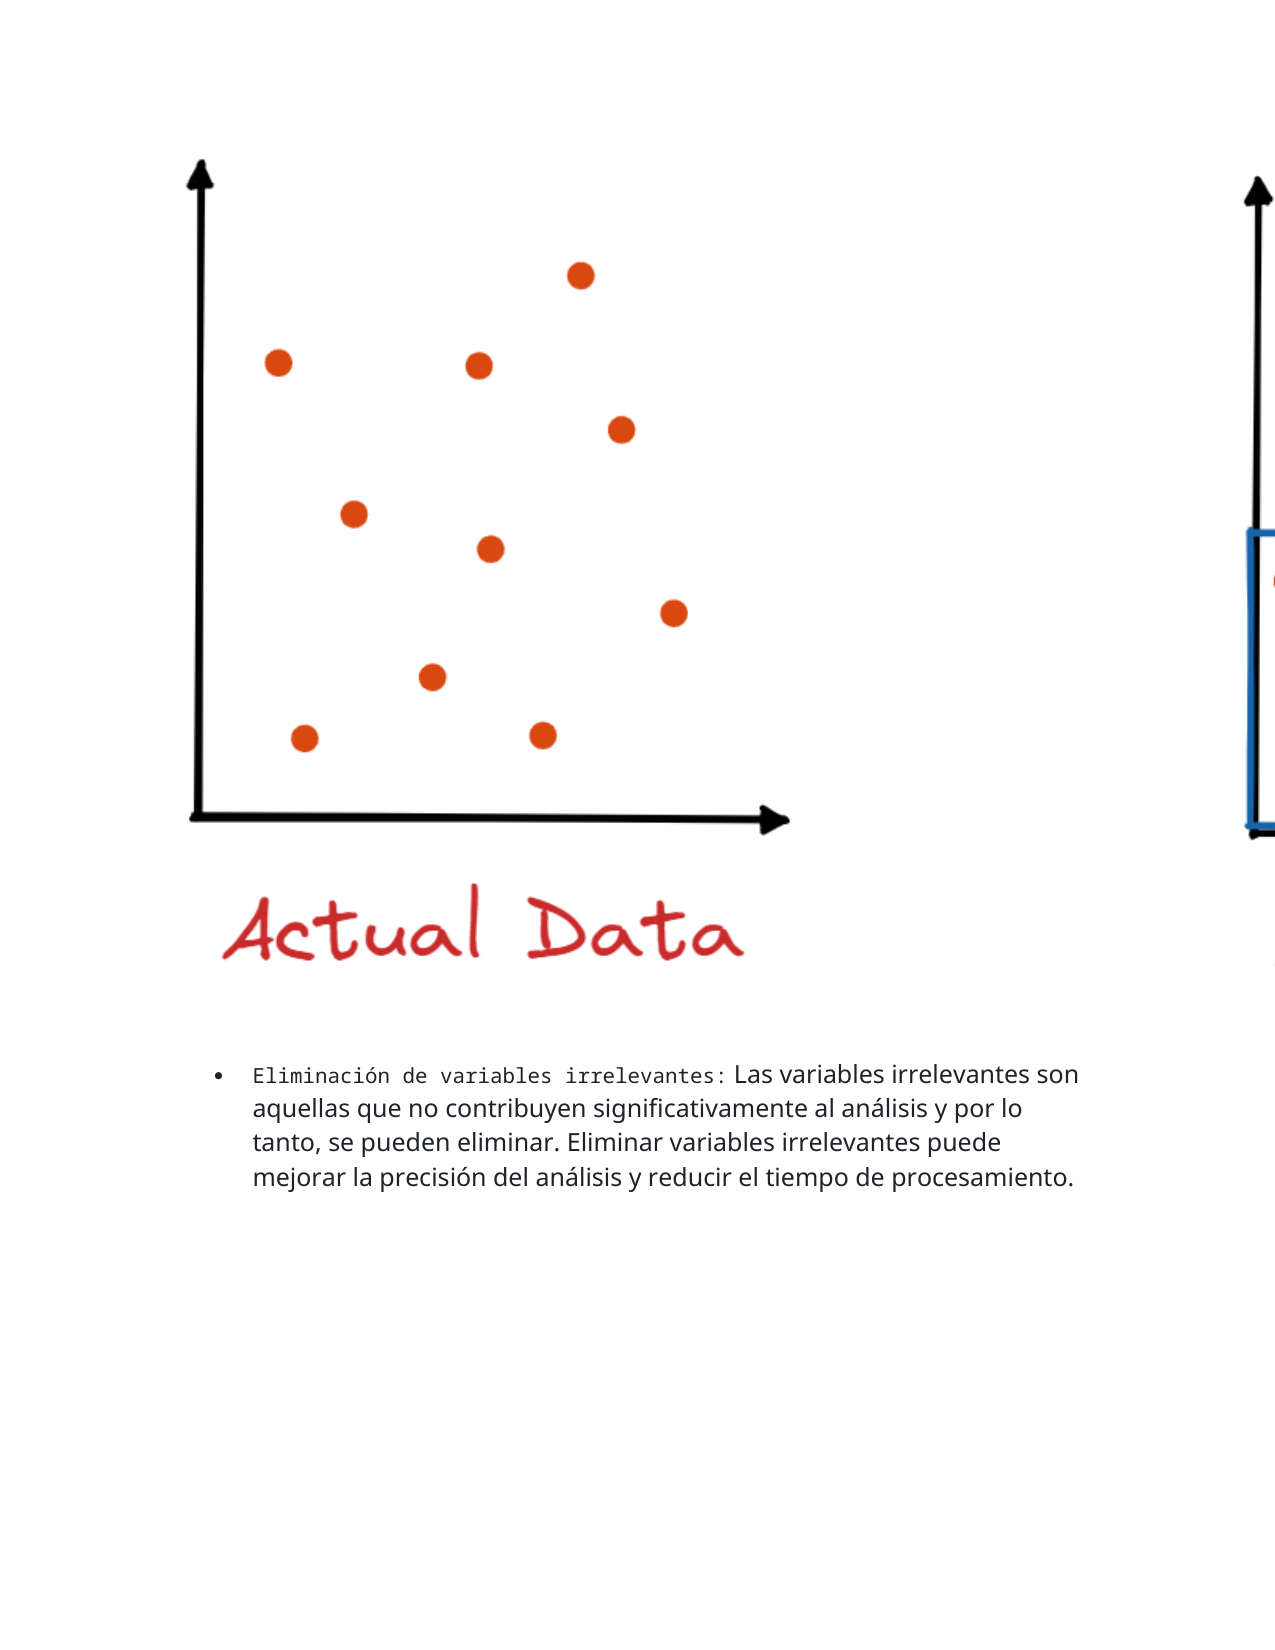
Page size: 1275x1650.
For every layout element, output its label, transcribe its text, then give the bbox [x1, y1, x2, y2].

picture [177, 147, 1275, 1028]
list Eliminación de variables irrelevantes: Las variables irrelevantes son aquellas que no contribuyen significativamente al análisis y por lo tanto, se pueden eliminar. Eliminar variables irrelevantes puede mejorar la precisión del análisis y reducir el tiempo de procesamiento. [215, 1057, 1098, 1193]
